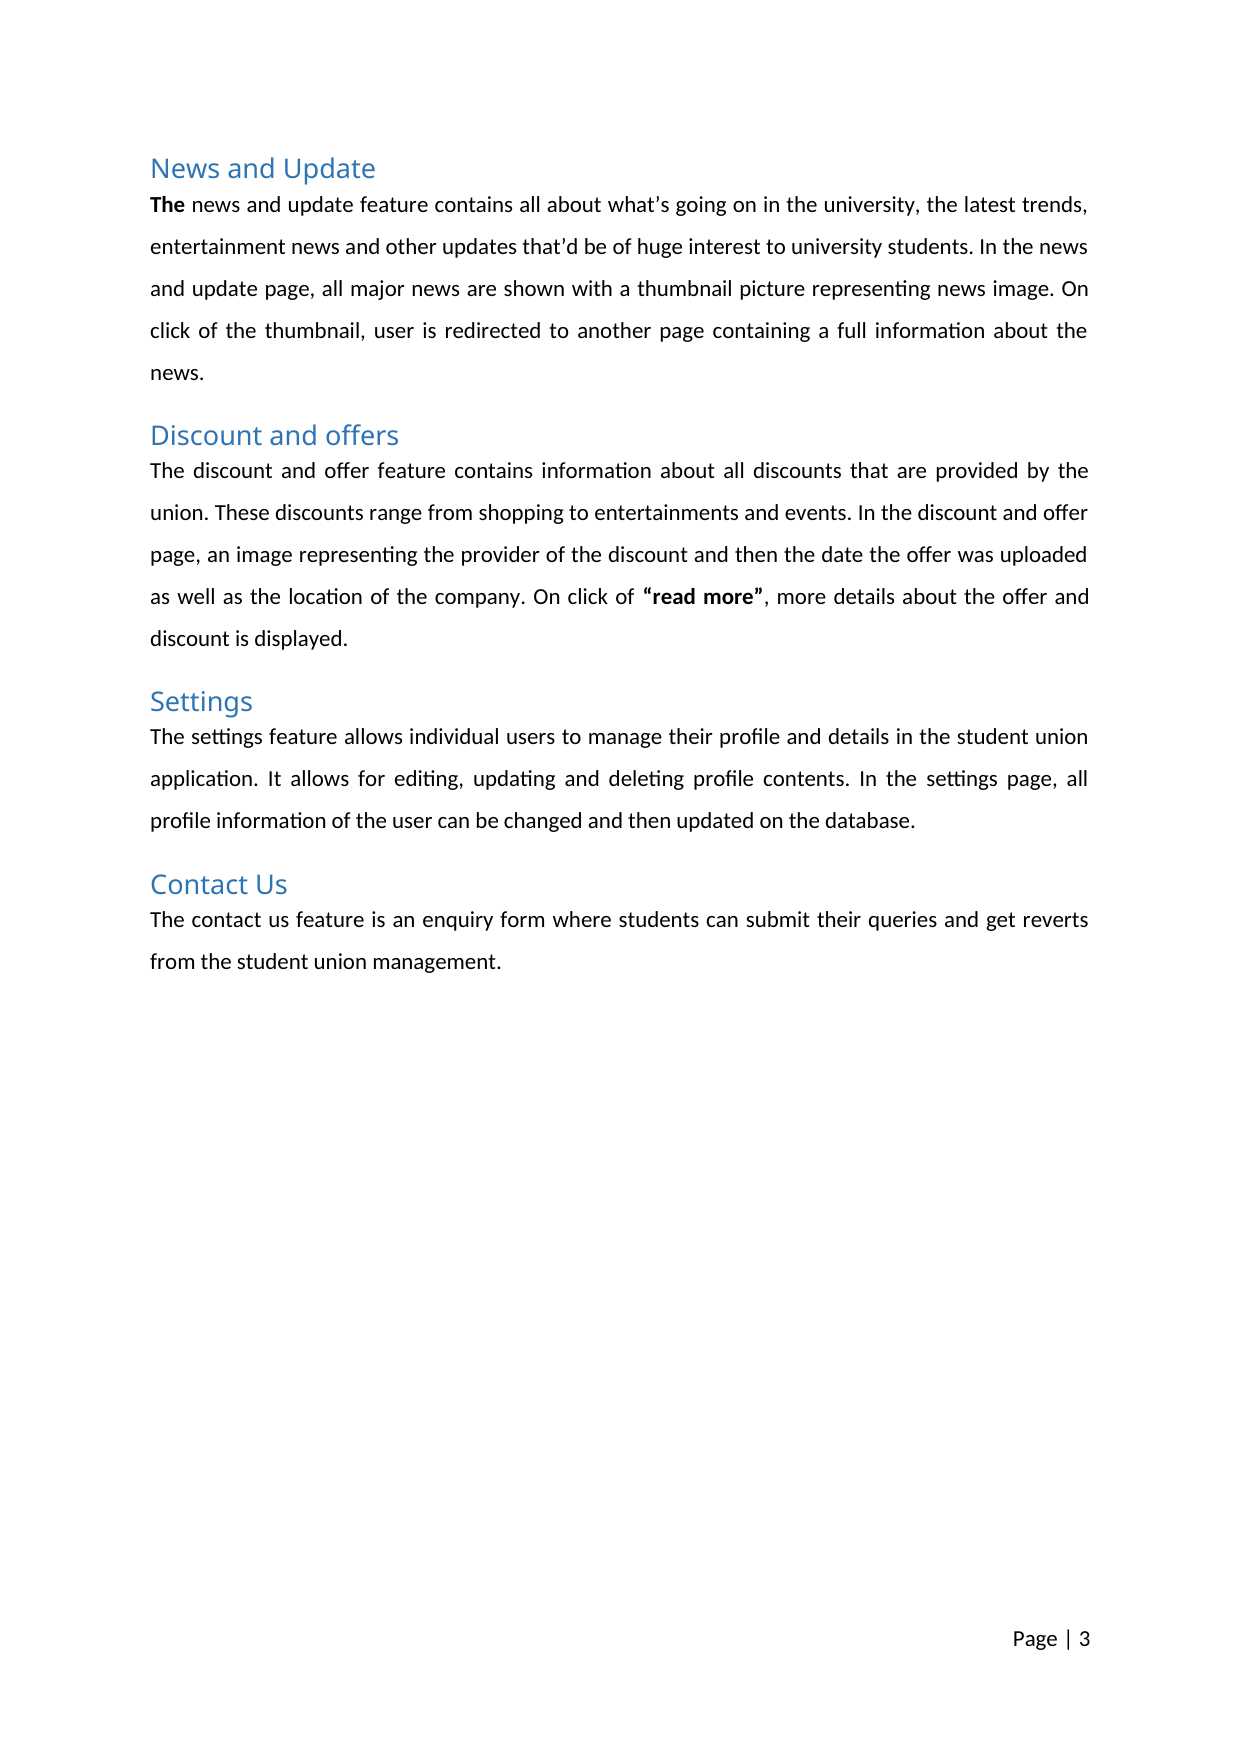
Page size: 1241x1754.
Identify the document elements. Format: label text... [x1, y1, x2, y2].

text The contact us feature is an enquiry form where students can submit their queries and get reverts from the student union management. [150, 905, 1090, 975]
subtitle News and Update [150, 150, 1090, 187]
text The discount and offer feature contains information about all discounts that are provided by the union. These discounts range from shopping to entertainments and events. In the discount and offer page, an image representing the provider of the discount and then the date the offer was uploaded as well as the location of the company. On click of “read more”, more details about the offer and discount is displayed. [150, 456, 1090, 652]
subtitle Settings [150, 683, 1090, 719]
subtitle Contact Us [150, 865, 1090, 902]
text The news and update feature contains all about what’s going on in the university, the latest trends, entertainment news and other updates that’d be of huge interest to university students. In the news and update page, all major news are shown with a thumbnail picture representing news image. On click of the thumbnail, user is redirected to another page containing a full information about the news. [150, 190, 1090, 386]
text The settings feature allows individual users to manage their profile and details in the student union application. It allows for editing, updating and deleting profile contents. In the settings page, all profile information of the user can be changed and then updated on the database. [150, 722, 1090, 834]
subtitle Discount and offers [150, 416, 1090, 453]
